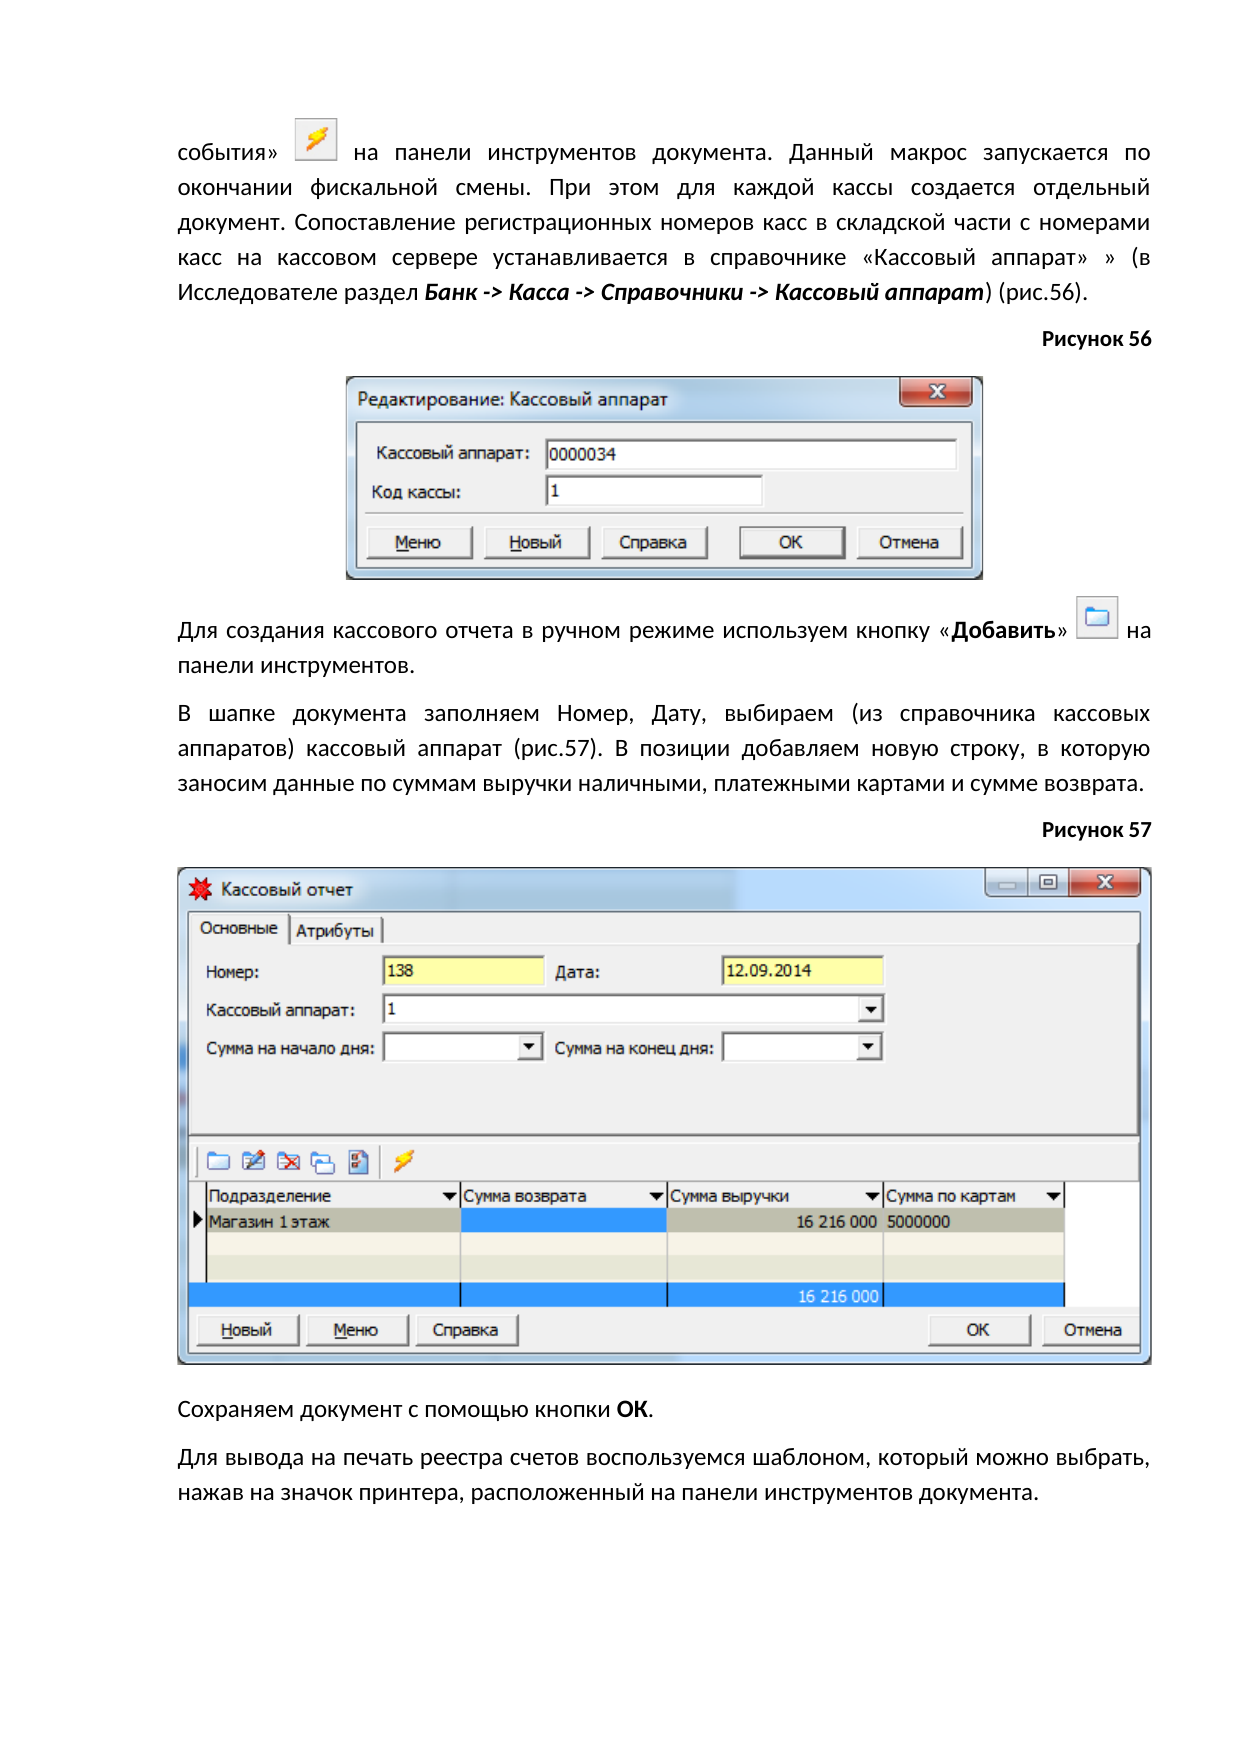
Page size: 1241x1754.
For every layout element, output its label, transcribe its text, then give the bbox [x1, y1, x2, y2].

text Рисунок 56 [177, 324, 1152, 352]
text Для вывода на печать реестра счетов воспользуемся шаблоном, который можно выбрать, нажав на значок принтера, расположенный на панели инструментов документа. [177, 1441, 1152, 1507]
text Рисунок 57 [177, 815, 1152, 843]
picture [345, 376, 984, 580]
text Для создания кассового отчета в ручном режиме используем кнопку «Добавить» на панели инструментов. [177, 597, 1152, 680]
text Сохраняем документ с помощью кнопки ОК. [177, 1393, 1152, 1424]
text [177, 118, 1152, 307]
picture [1076, 596, 1119, 639]
picture [177, 867, 1152, 1365]
text В шапке документа заполняем Номер, Дату, выбираем (из справочника кассовых аппаратов) кассовый аппарат (рис.57). В позиции добавляем новую строку, в которую заносим данные по суммам выручки наличными, платежными картами и сумме возврата. [177, 697, 1152, 798]
picture [294, 118, 338, 161]
